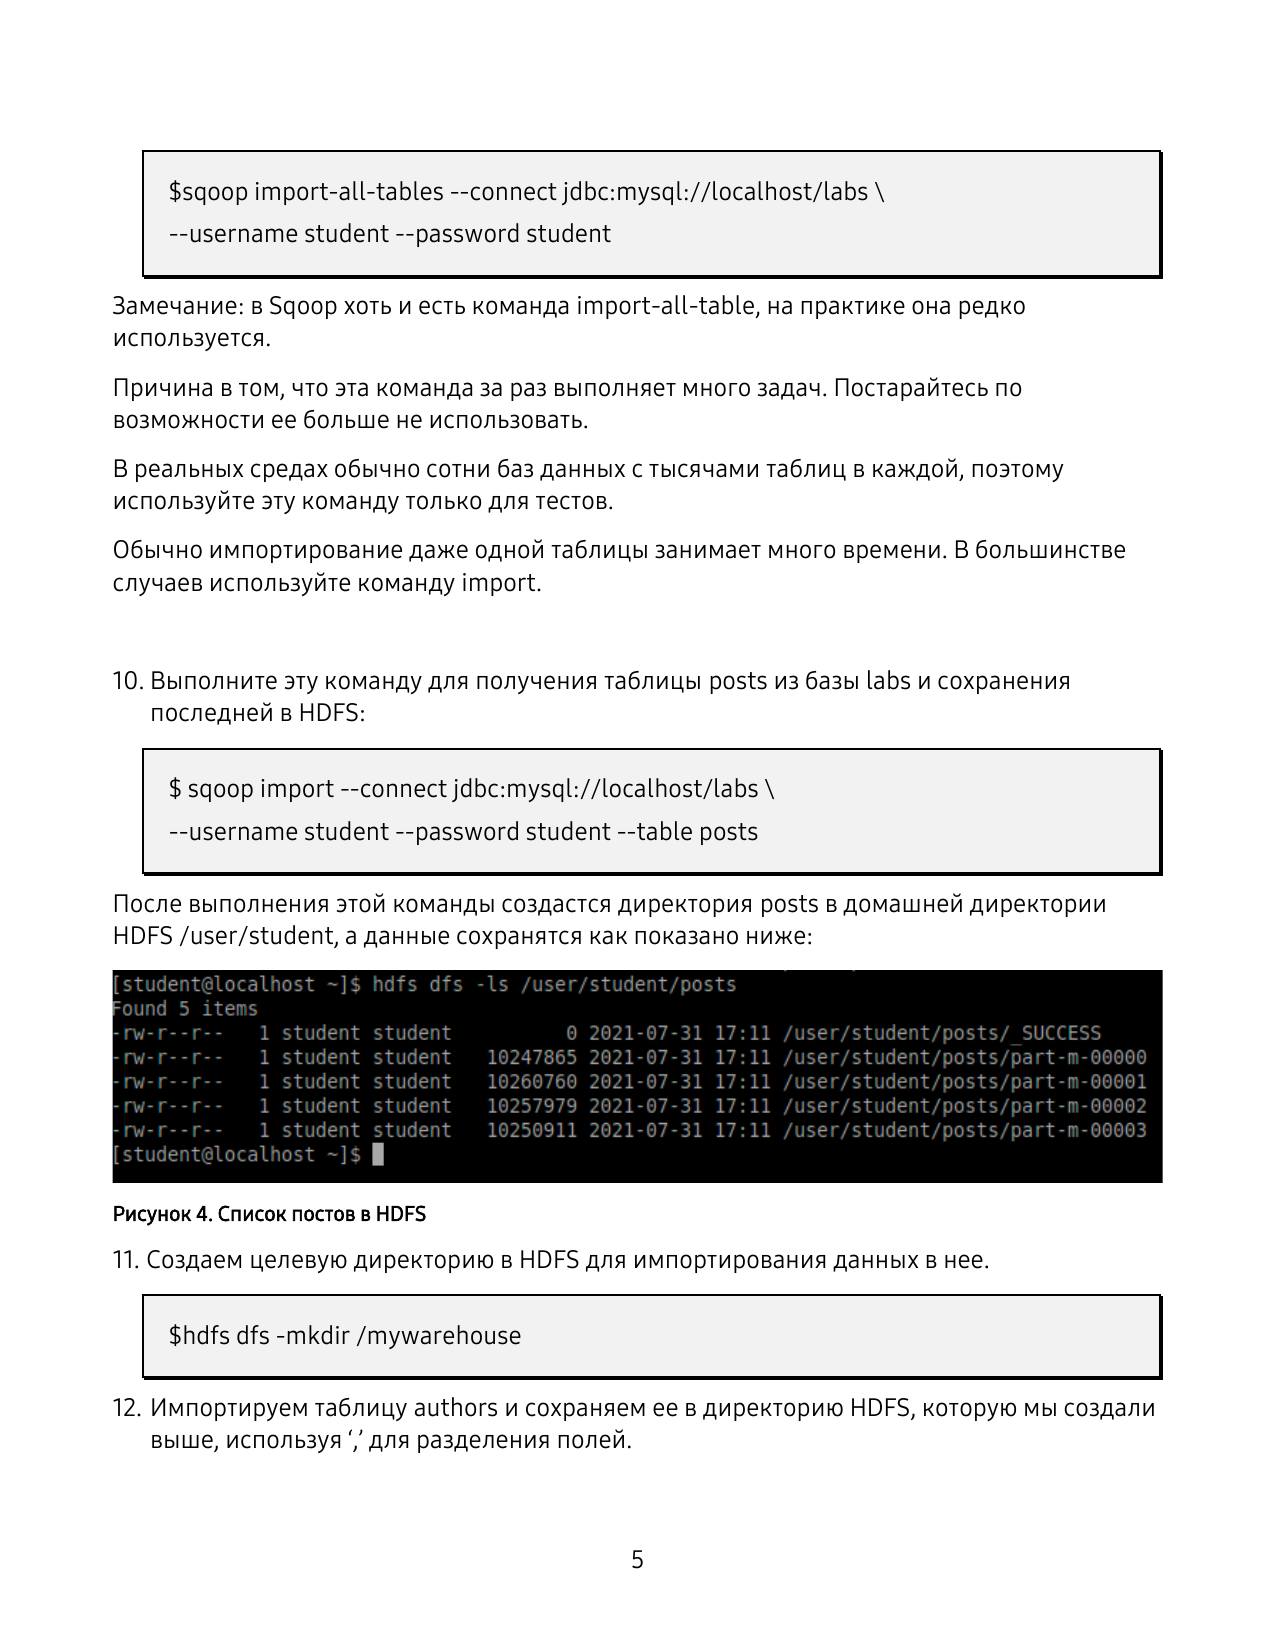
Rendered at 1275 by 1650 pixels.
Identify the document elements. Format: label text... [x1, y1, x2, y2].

text ﻿$sqoop import-all-tables --connect jdbc:mysql://localhost/labs \ [144, 152, 1159, 192]
subtitle Выполните эту команду для получения таблицы posts из базы labs и сохранения последней в HDFS: [112, 666, 1162, 728]
text $ ﻿sqoop import --connect jdbc:mysql://localhost/labs \ [144, 750, 1159, 790]
text Причина в том, что эта команда за раз выполняет много задач. Постарайтесь по возможности ее больше не использовать. [112, 373, 1162, 435]
text --username student --password student --table posts [144, 790, 1159, 872]
subtitle Импортируем таблицу authors и сохраняем ее в директорию HDFS, которую мы создали выше, используя ‘,’ для разделения полей. [112, 1393, 1162, 1455]
text Замечание: в Sqoop хоть и есть команда import-all-table, на практике она редко используется. [112, 291, 1162, 354]
text $hdfs dfs -mkdir /mywarehouse [144, 1296, 1159, 1376]
text В реальных средах обычно сотни баз данных с тысячами таблиц в каждой, поэтому используйте эту команду только для тестов. [112, 454, 1162, 517]
subtitle Создаем целевую директорию в HDFS для импортирования данных в нее. [112, 1245, 1162, 1275]
picture [112, 970, 1163, 1183]
text Обычно импортирование даже одной таблицы занимает много времени. В большинстве случаев используйте команду import. [112, 536, 1162, 598]
text --username student --password student [144, 192, 1159, 275]
text После выполнения этой команды создастся директория posts в домашней директории HDFS /user/student, а данные сохранятся как показано ниже: [112, 889, 1162, 951]
text Рисунок 4. Список постов в HDFS [112, 1201, 1162, 1226]
